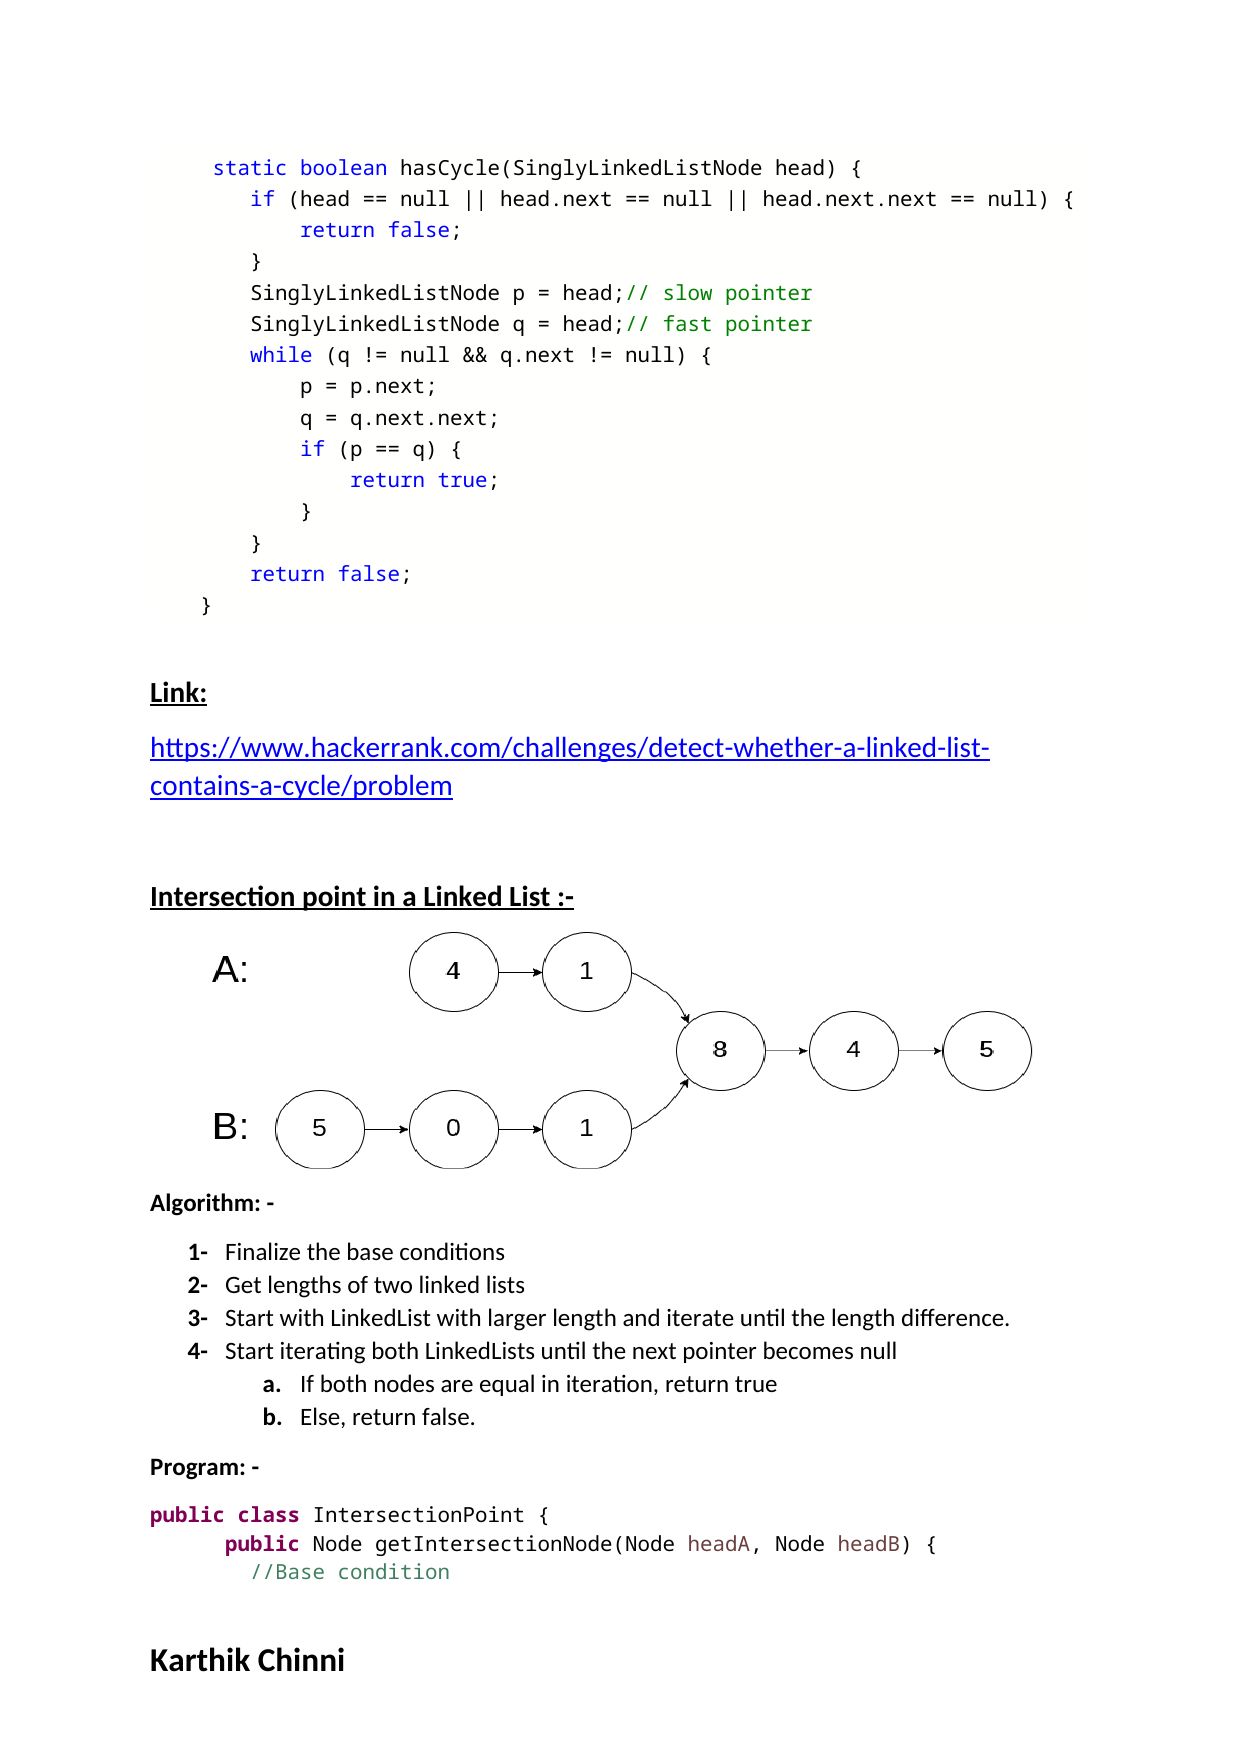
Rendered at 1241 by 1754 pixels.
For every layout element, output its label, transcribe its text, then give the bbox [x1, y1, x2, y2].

list Get lengths of two linked lists [187, 1269, 1090, 1300]
text static boolean hasCycle(SinglyLinkedListNode head) { [150, 150, 1090, 181]
text SinglyLinkedListNode q = head;// fast pointer [150, 306, 1090, 337]
text Intersection point in a Linked List :- [150, 878, 1090, 913]
text Algorithm: - [150, 1187, 1090, 1217]
text return true; [150, 462, 1090, 494]
text } [150, 525, 1090, 556]
text if (head == null || head.next == null || head.next.next == null) { [150, 181, 1090, 212]
list Start with LinkedList with larger length and iterate until the length difference. [187, 1302, 1090, 1333]
text } [150, 494, 1090, 525]
text p = p.next; [150, 369, 1090, 400]
text https://www.hackerrank.com/challenges/detect-whether-a-linked-list-contains-a-cycle/problem [150, 729, 1090, 803]
text //Base condition [150, 1557, 1090, 1586]
list Finalize the base conditions [187, 1237, 1090, 1267]
list Else, return false. [262, 1401, 1090, 1432]
text SinglyLinkedListNode p = head;// slow pointer [150, 275, 1090, 306]
text Link: [150, 674, 1090, 709]
text } [150, 244, 1090, 275]
text return false; [150, 556, 1090, 587]
text return false; [150, 212, 1090, 244]
text public Node getIntersectionNode(Node headA, Node headB) { [150, 1529, 1090, 1557]
text while (q != null && q.next != null) { [150, 337, 1090, 369]
text public class IntersectionPoint { [150, 1500, 1090, 1529]
text if (p == q) { [150, 431, 1090, 462]
text Program: - [150, 1451, 1090, 1481]
list If both nodes are equal in iteration, return true [262, 1368, 1090, 1399]
text q = q.next.next; [150, 400, 1090, 431]
list Start iterating both LinkedLists until the next pointer becomes null [187, 1335, 1090, 1366]
picture [208, 932, 1033, 1169]
text } [150, 587, 1090, 619]
